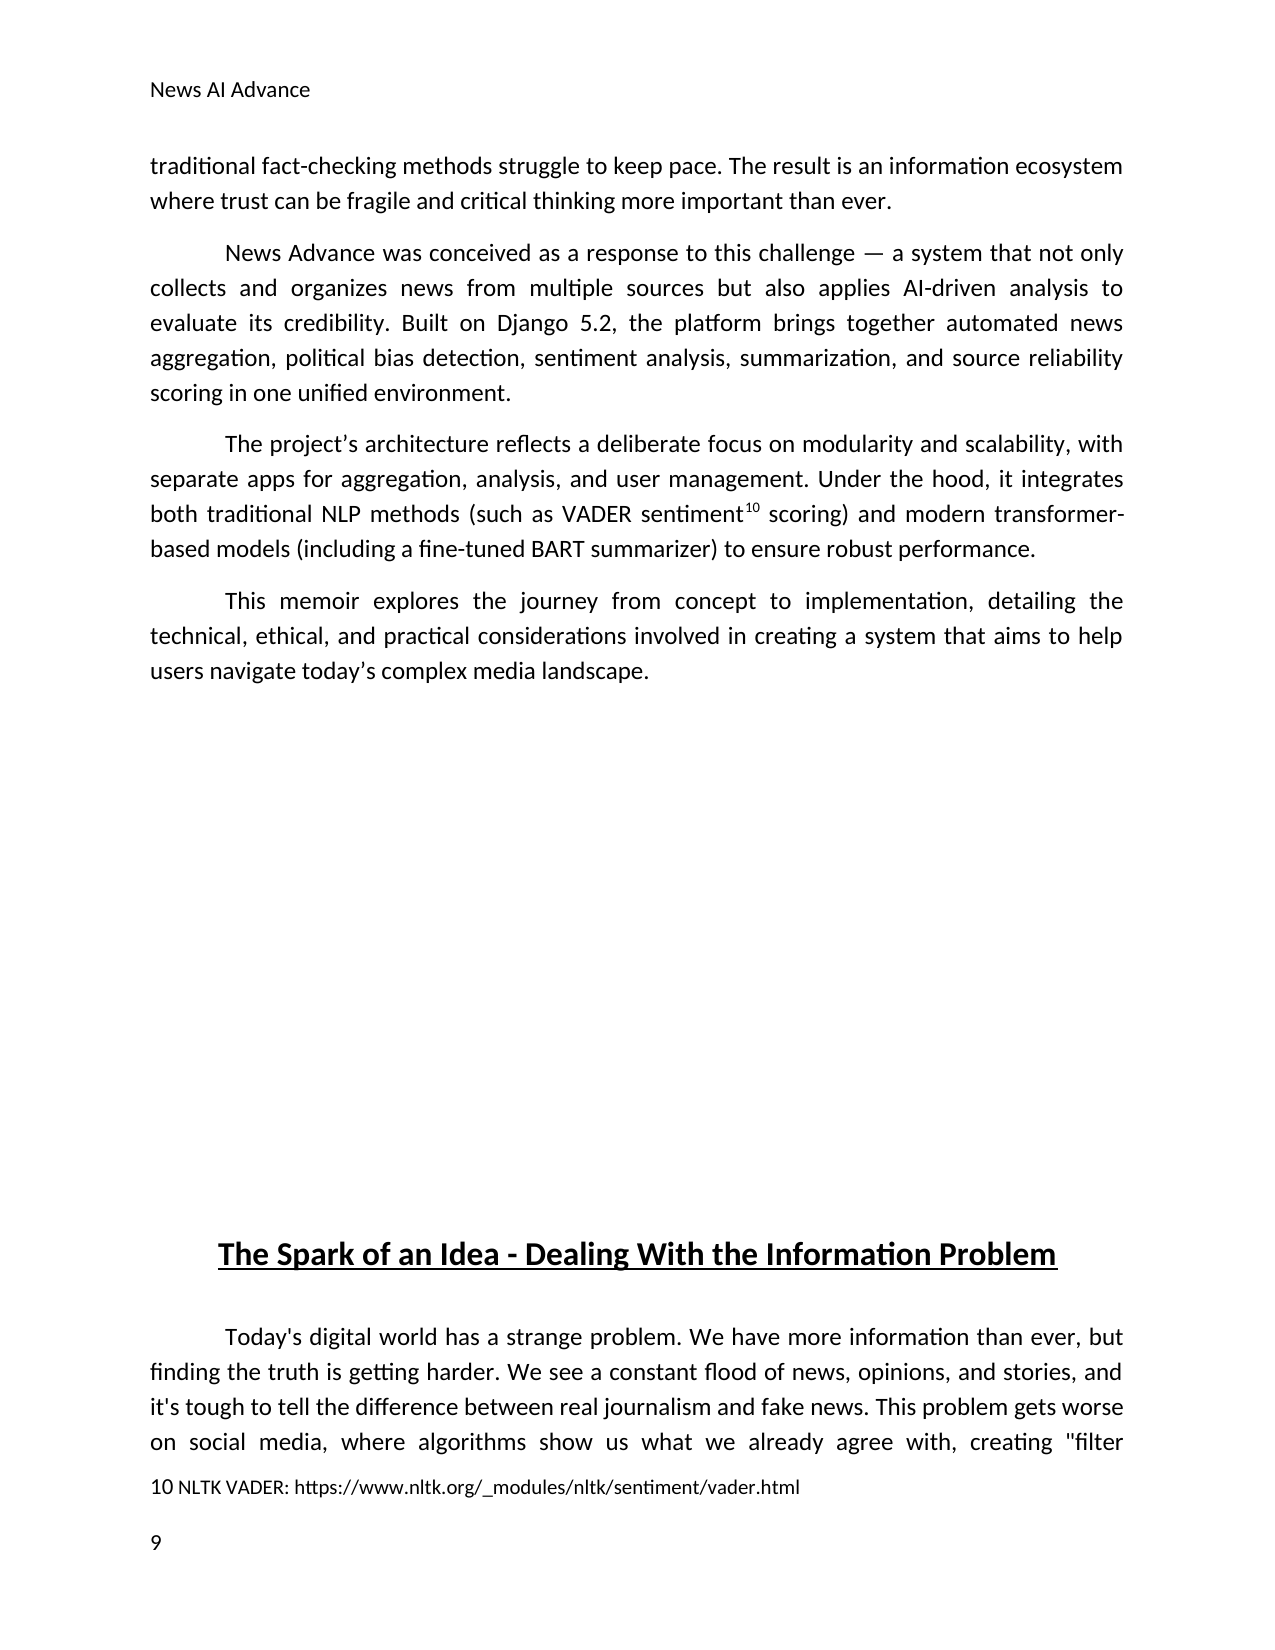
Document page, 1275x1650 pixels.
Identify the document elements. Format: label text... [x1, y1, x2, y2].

text The project’s architecture reflects a deliberate focus on modularity and scalability, with separate apps for aggregation, analysis, and user management. Under the hood, it integrates both traditional NLP methods (such as VADER sentiment scoring) and modern transformer-based models (including a fine-tuned BART summarizer) to ensure robust performance. [150, 428, 1125, 564]
subtitle The Spark of an Idea - Dealing With the Information Problem [150, 1233, 1125, 1274]
text This memoir explores the journey from concept to implementation, detailing the technical, ethical, and practical considerations involved in creating a system that aims to help users navigate today’s complex media landscape. [150, 585, 1125, 686]
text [150, 1321, 1125, 1456]
text News Advance was conceived as a response to this challenge — a system that not only collects and organizes news from multiple sources but also applies AI-driven analysis to evaluate its credibility. Built on Django 5.2, the platform brings together automated news aggregation, political bias detection, sentiment analysis, summarization, and source reliability scoring in one unified environment. [150, 237, 1125, 407]
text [150, 150, 1125, 216]
